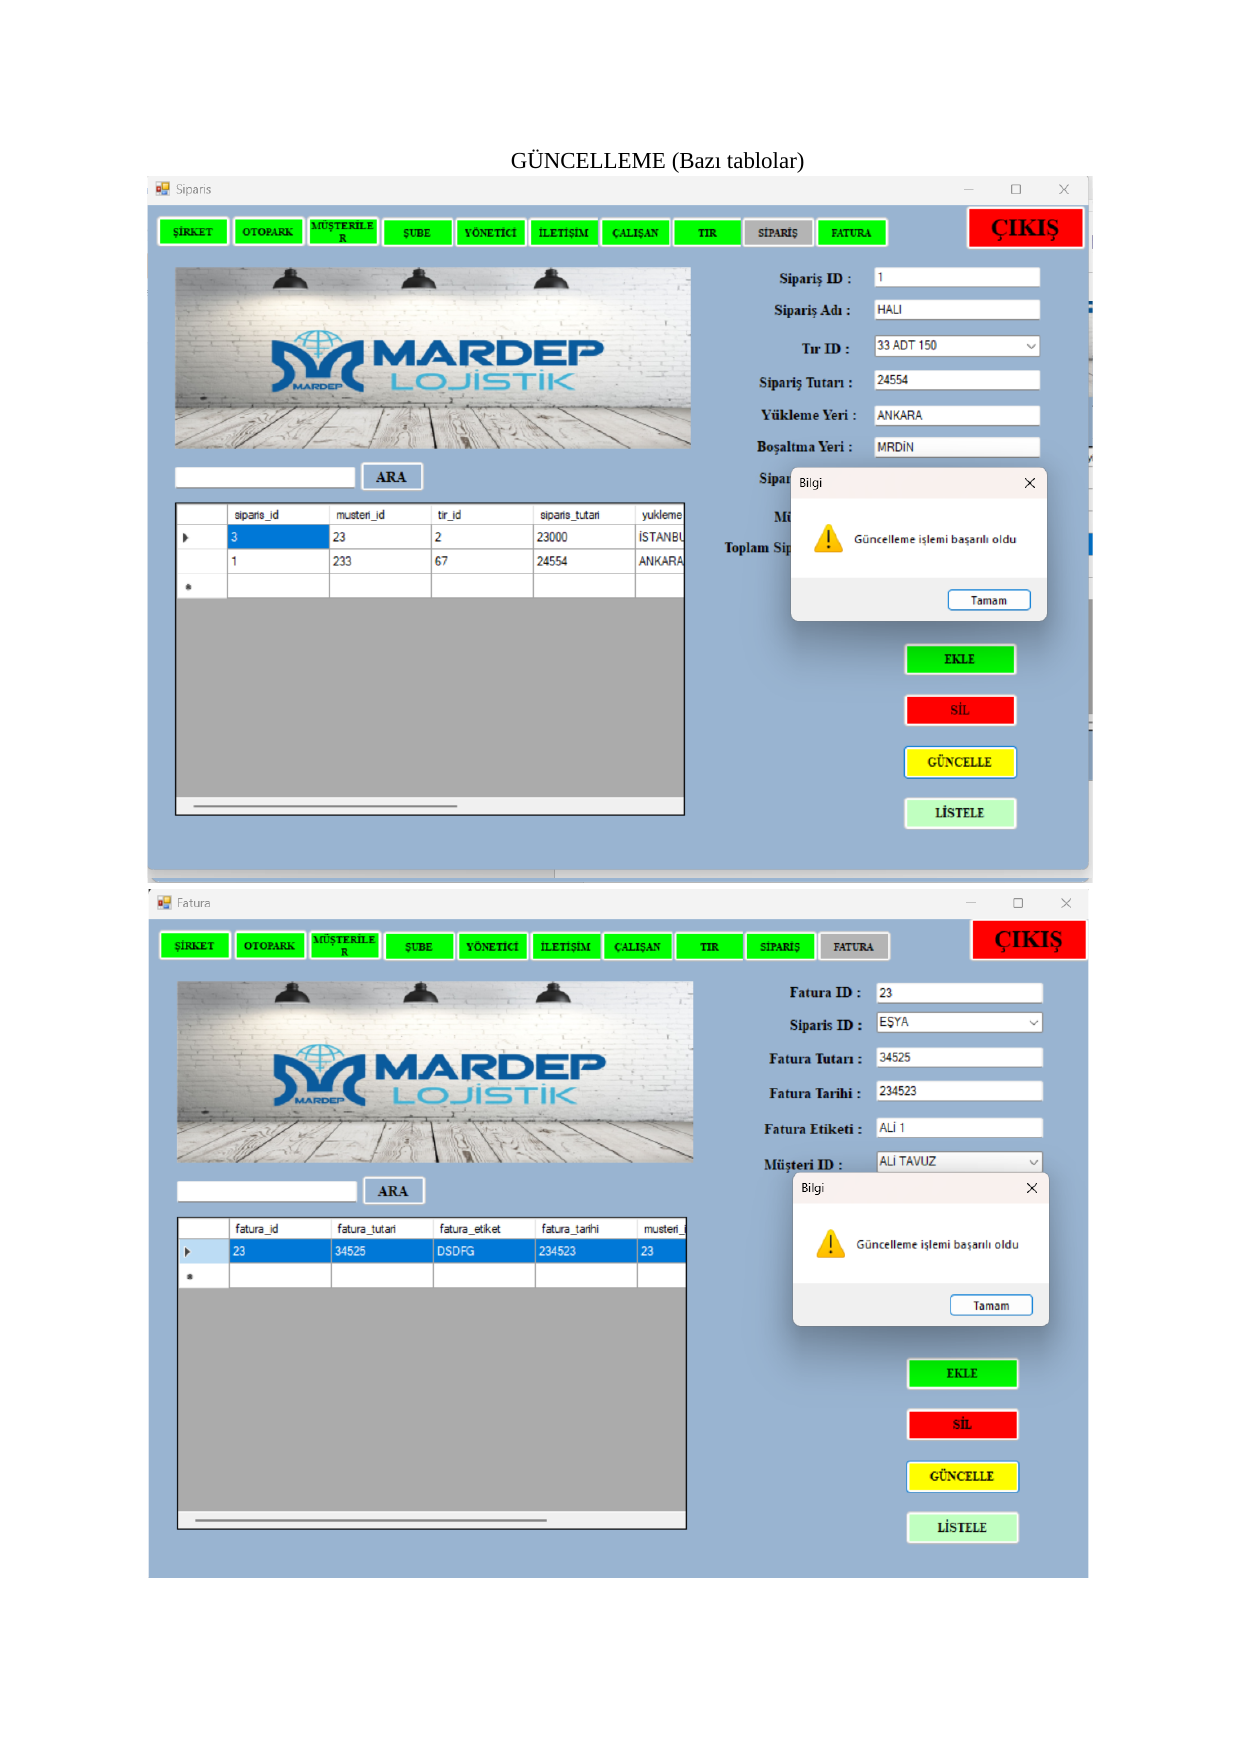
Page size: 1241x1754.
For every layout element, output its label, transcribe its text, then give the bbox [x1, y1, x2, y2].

list GÜNCELLEME (Bazı tablolar) [223, 148, 1093, 174]
picture [147, 176, 1093, 883]
picture [147, 889, 1088, 1577]
